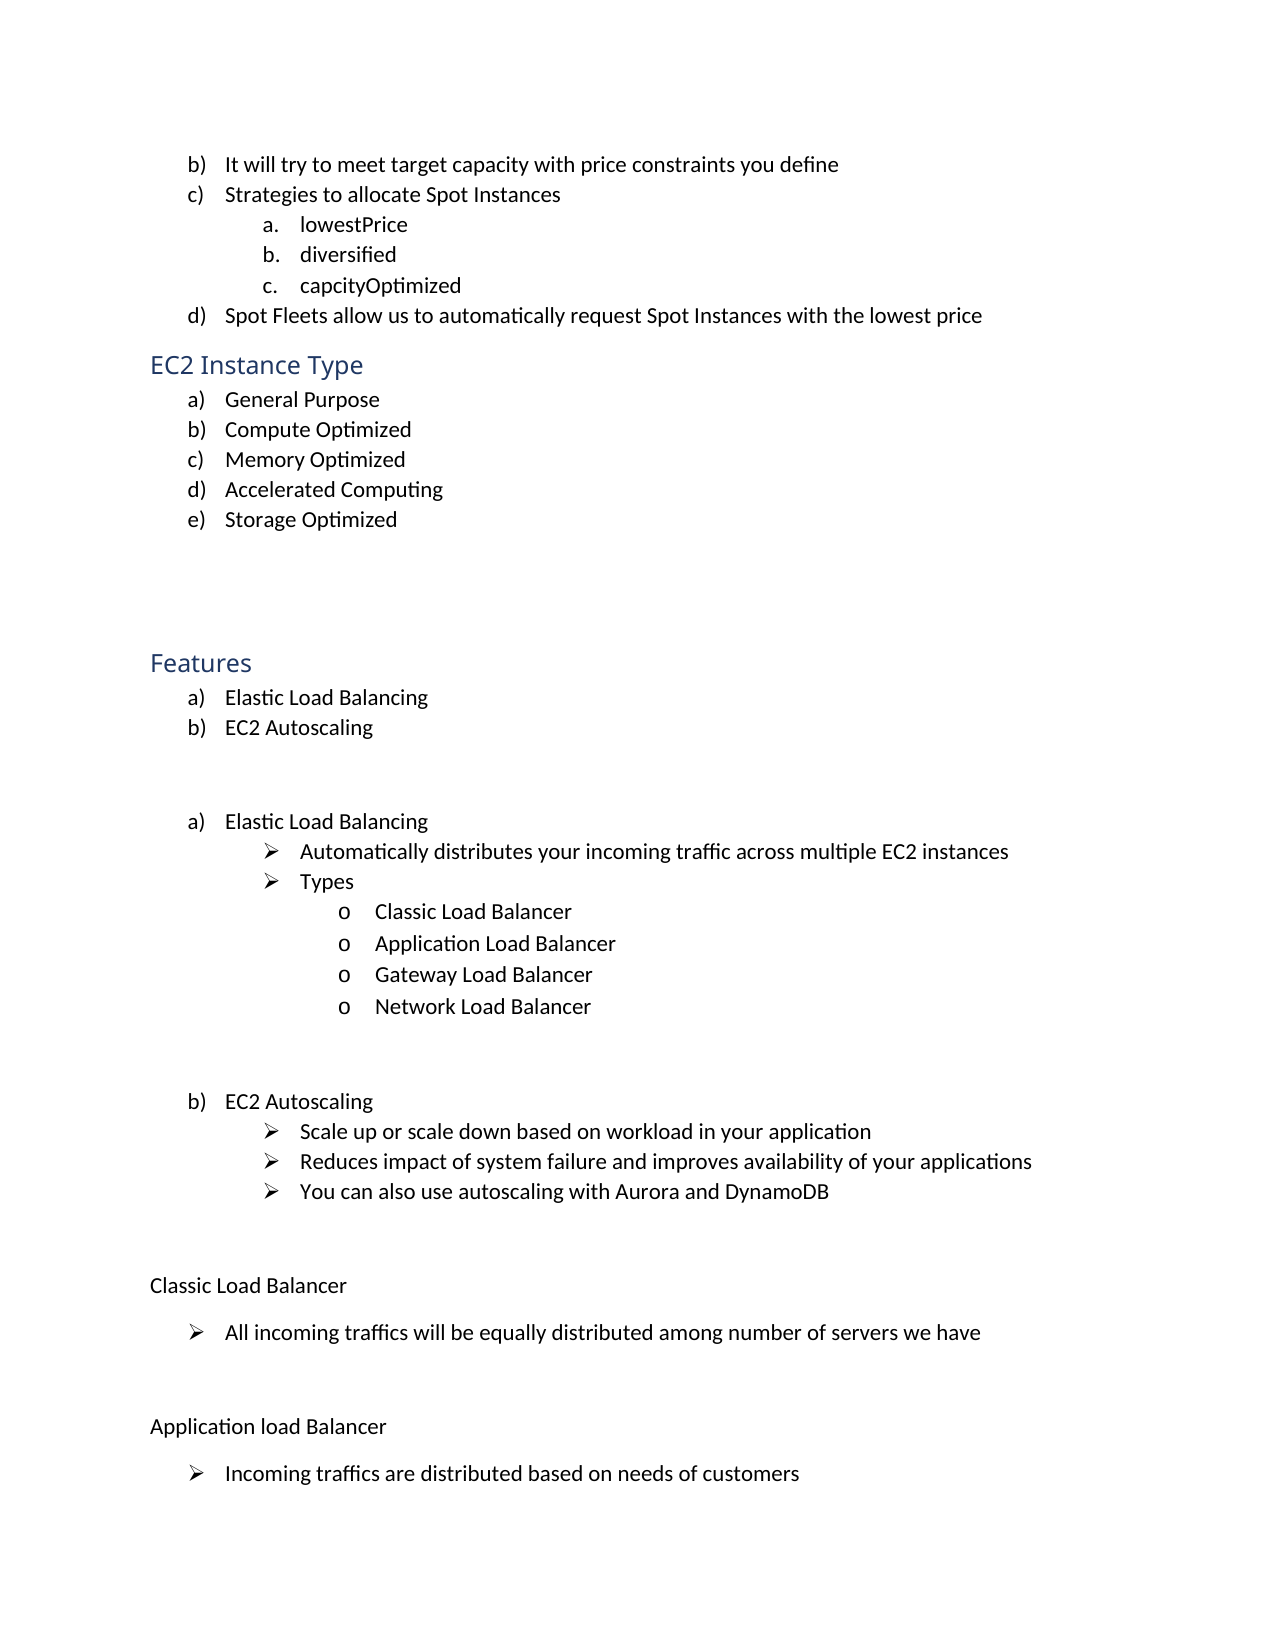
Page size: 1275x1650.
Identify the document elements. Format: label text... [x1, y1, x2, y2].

list lowestPrice [262, 210, 1125, 238]
subtitle Features [150, 646, 1125, 680]
list Classic Load Balancer [337, 897, 1125, 927]
list diversified [262, 241, 1125, 269]
list Scale up or scale down based on workload in your application [262, 1117, 1125, 1145]
list Types [262, 867, 1125, 895]
list Automatically distributes your incoming traffic across multiple EC2 instances [262, 837, 1125, 865]
list Application Load Balancer [337, 929, 1125, 958]
list General Purpose [187, 385, 1125, 413]
list EC2 Autoscaling [187, 713, 1125, 741]
list Compute Optimized [187, 415, 1125, 443]
text Classic Load Balancer [150, 1271, 1125, 1299]
list Incoming traffics are distributed based on needs of customers [187, 1459, 1125, 1487]
list It will try to meet target capacity with price constraints you define [187, 150, 1125, 178]
list Gateway Load Balancer [337, 960, 1125, 989]
text Application load Balancer [150, 1412, 1125, 1440]
list Spot Fleets allow us to automatically request Spot Instances with the lowest price [187, 301, 1125, 329]
list Network Load Balancer [337, 992, 1125, 1021]
subtitle EC2 Instance Type [150, 348, 1125, 382]
list Storage Optimized [187, 506, 1125, 533]
list EC2 Autoscaling [187, 1087, 1125, 1115]
list All incoming traffics will be equally distributed among number of servers we have [187, 1318, 1125, 1346]
list Elastic Load Balancing [187, 807, 1125, 835]
list Accelerated Computing [187, 475, 1125, 503]
list Elastic Load Balancing [187, 683, 1125, 711]
list You can also use autoscaling with Aurora and DynamoDB [262, 1177, 1125, 1206]
list Memory Optimized [187, 445, 1125, 473]
list capcityOptimized [262, 271, 1125, 299]
list Reduces impact of system failure and improves availability of your applications [262, 1147, 1125, 1175]
list Strategies to allocate Spot Instances [187, 180, 1125, 208]
